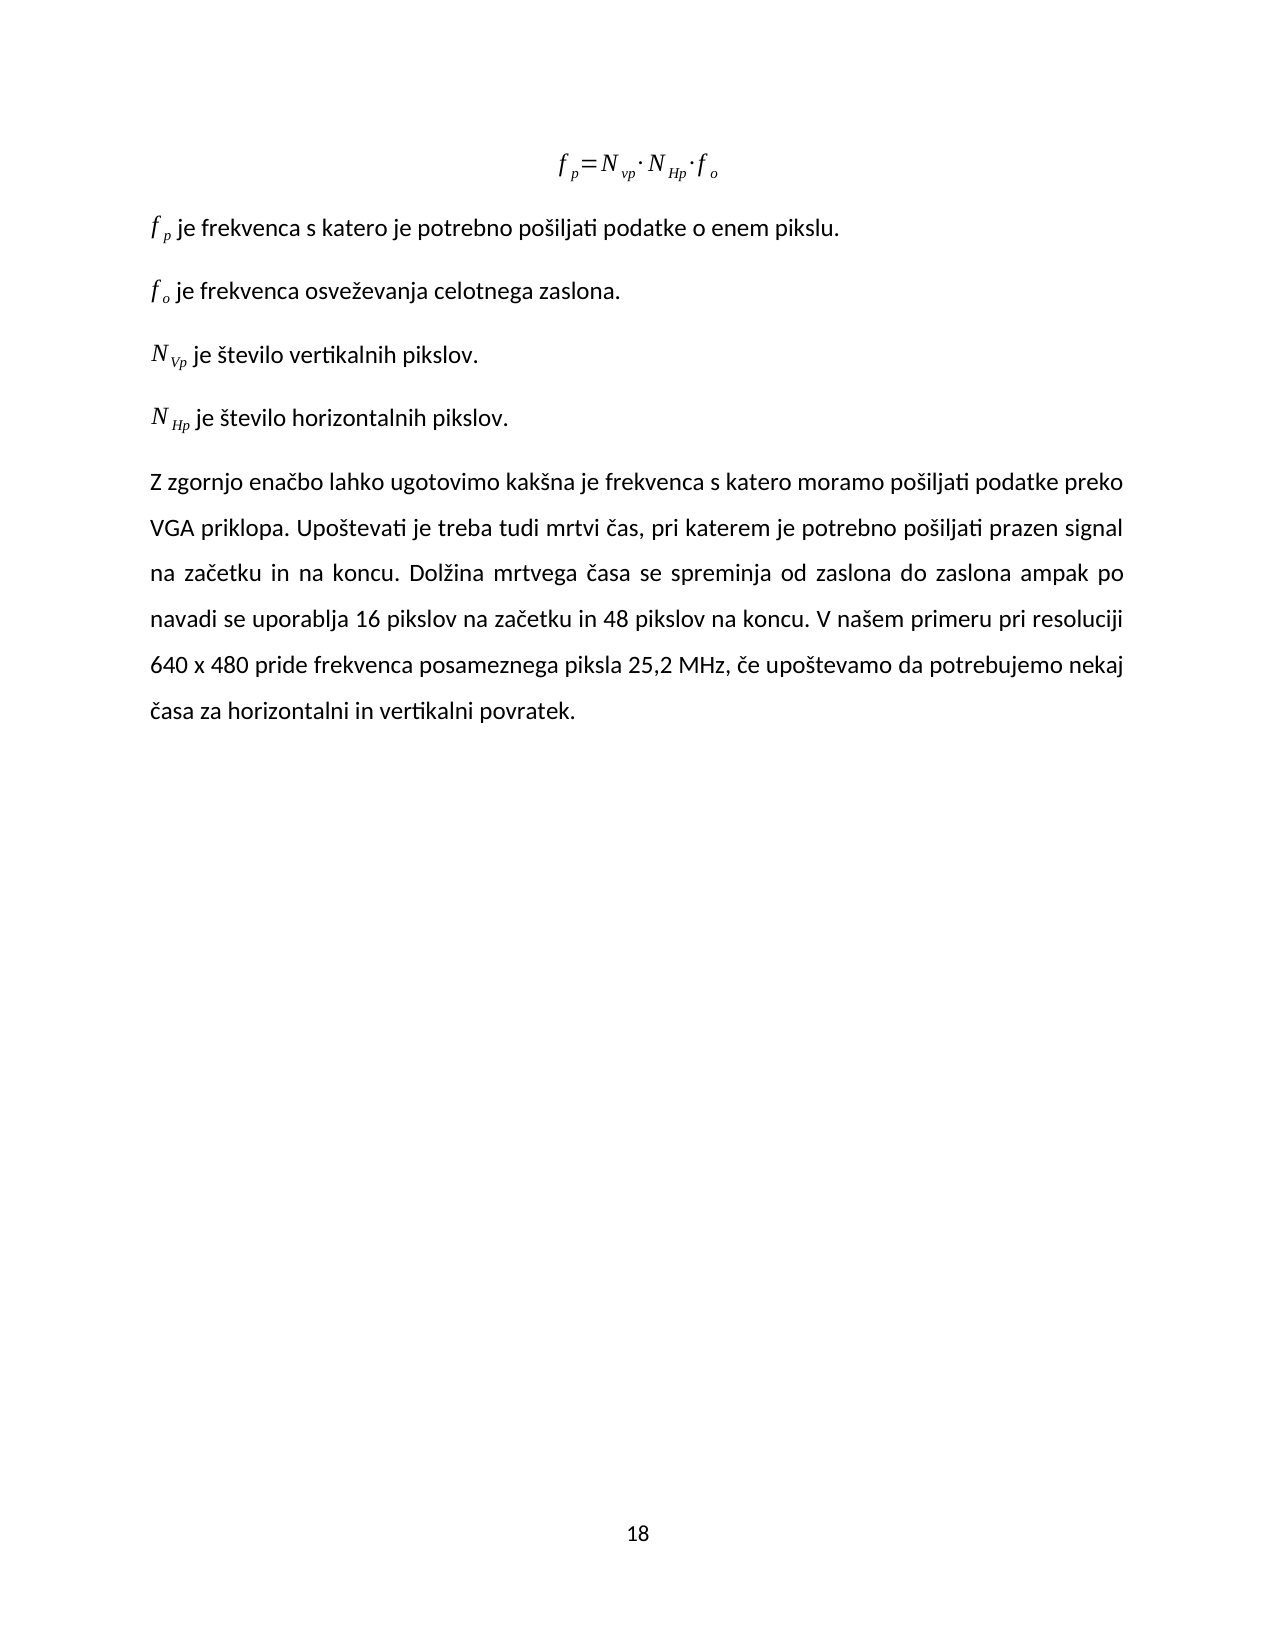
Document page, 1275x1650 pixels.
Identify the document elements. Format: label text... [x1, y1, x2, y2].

text je frekvenca osveževanja celotnega zaslona. [150, 276, 1125, 307]
text je frekvenca s katero je potrebno pošiljati podatke o enem pikslu. [150, 212, 1125, 244]
text Z zgornjo enačbo lahko ugotovimo kakšna je frekvenca s katero moramo pošiljati podatke preko VGA priklopa. Upoštevati je treba tudi mrtvi čas, pri katerem je potrebno pošiljati prazen signal na začetku in na koncu. Dolžina mrtvega časa se spreminja od zaslona do zaslona ampak po navadi se uporablja 16 pikslov na začetku in 48 pikslov na koncu. V našem primeru pri resoluciji 640 x 480 pride frekvenca posameznega piksla 25,2 MHz, če upoštevamo da potrebujemo nekaj časa za horizontalni in vertikalni povratek. [150, 466, 1125, 725]
text je število vertikalnih pikslov. [150, 339, 1125, 371]
text je število horizontalnih pikslov. [150, 403, 1125, 434]
